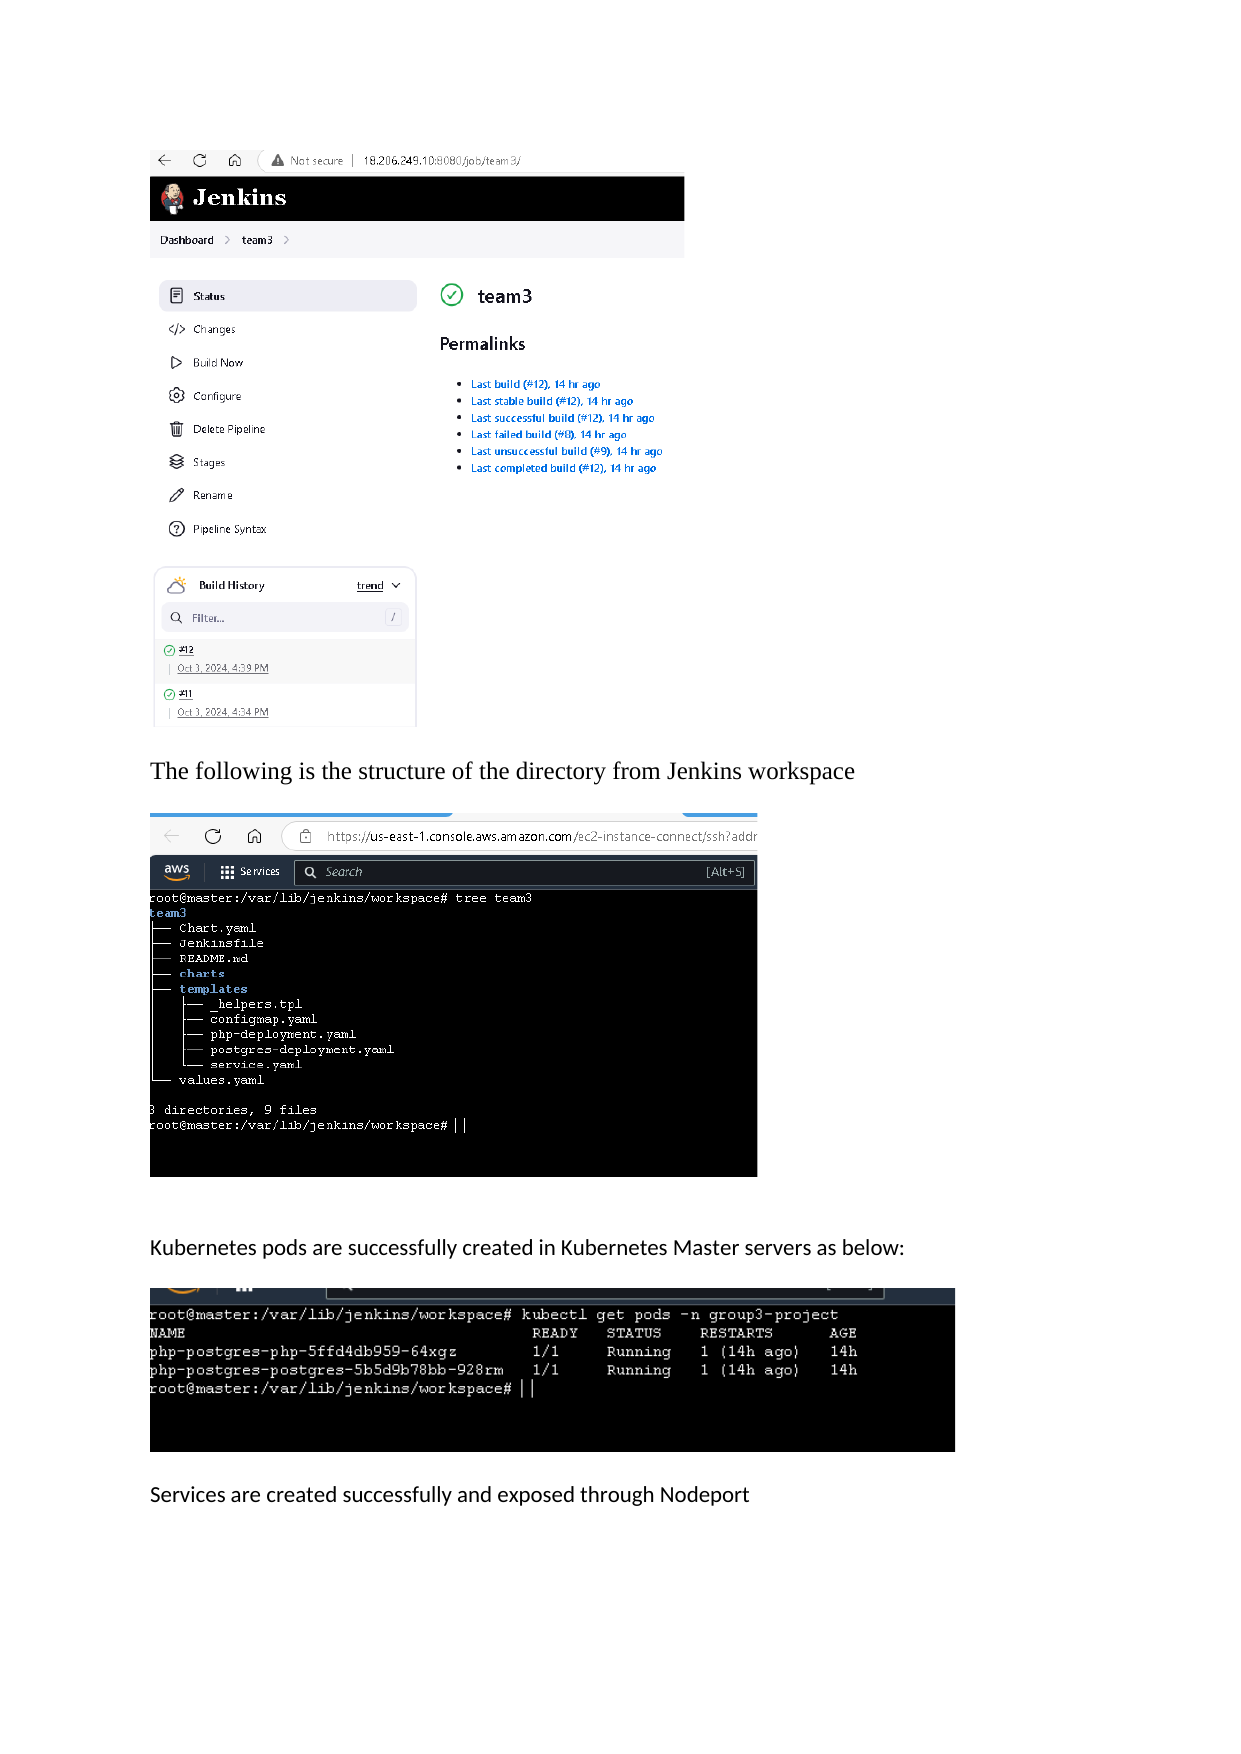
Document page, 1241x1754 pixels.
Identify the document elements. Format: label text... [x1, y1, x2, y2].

picture [150, 1288, 956, 1452]
picture [150, 813, 758, 1177]
text The following is the structure of the directory from Jenkins workspace [150, 756, 1090, 784]
text Services are created successfully and exposed through Nodeport [150, 1480, 1090, 1508]
picture [150, 150, 685, 727]
